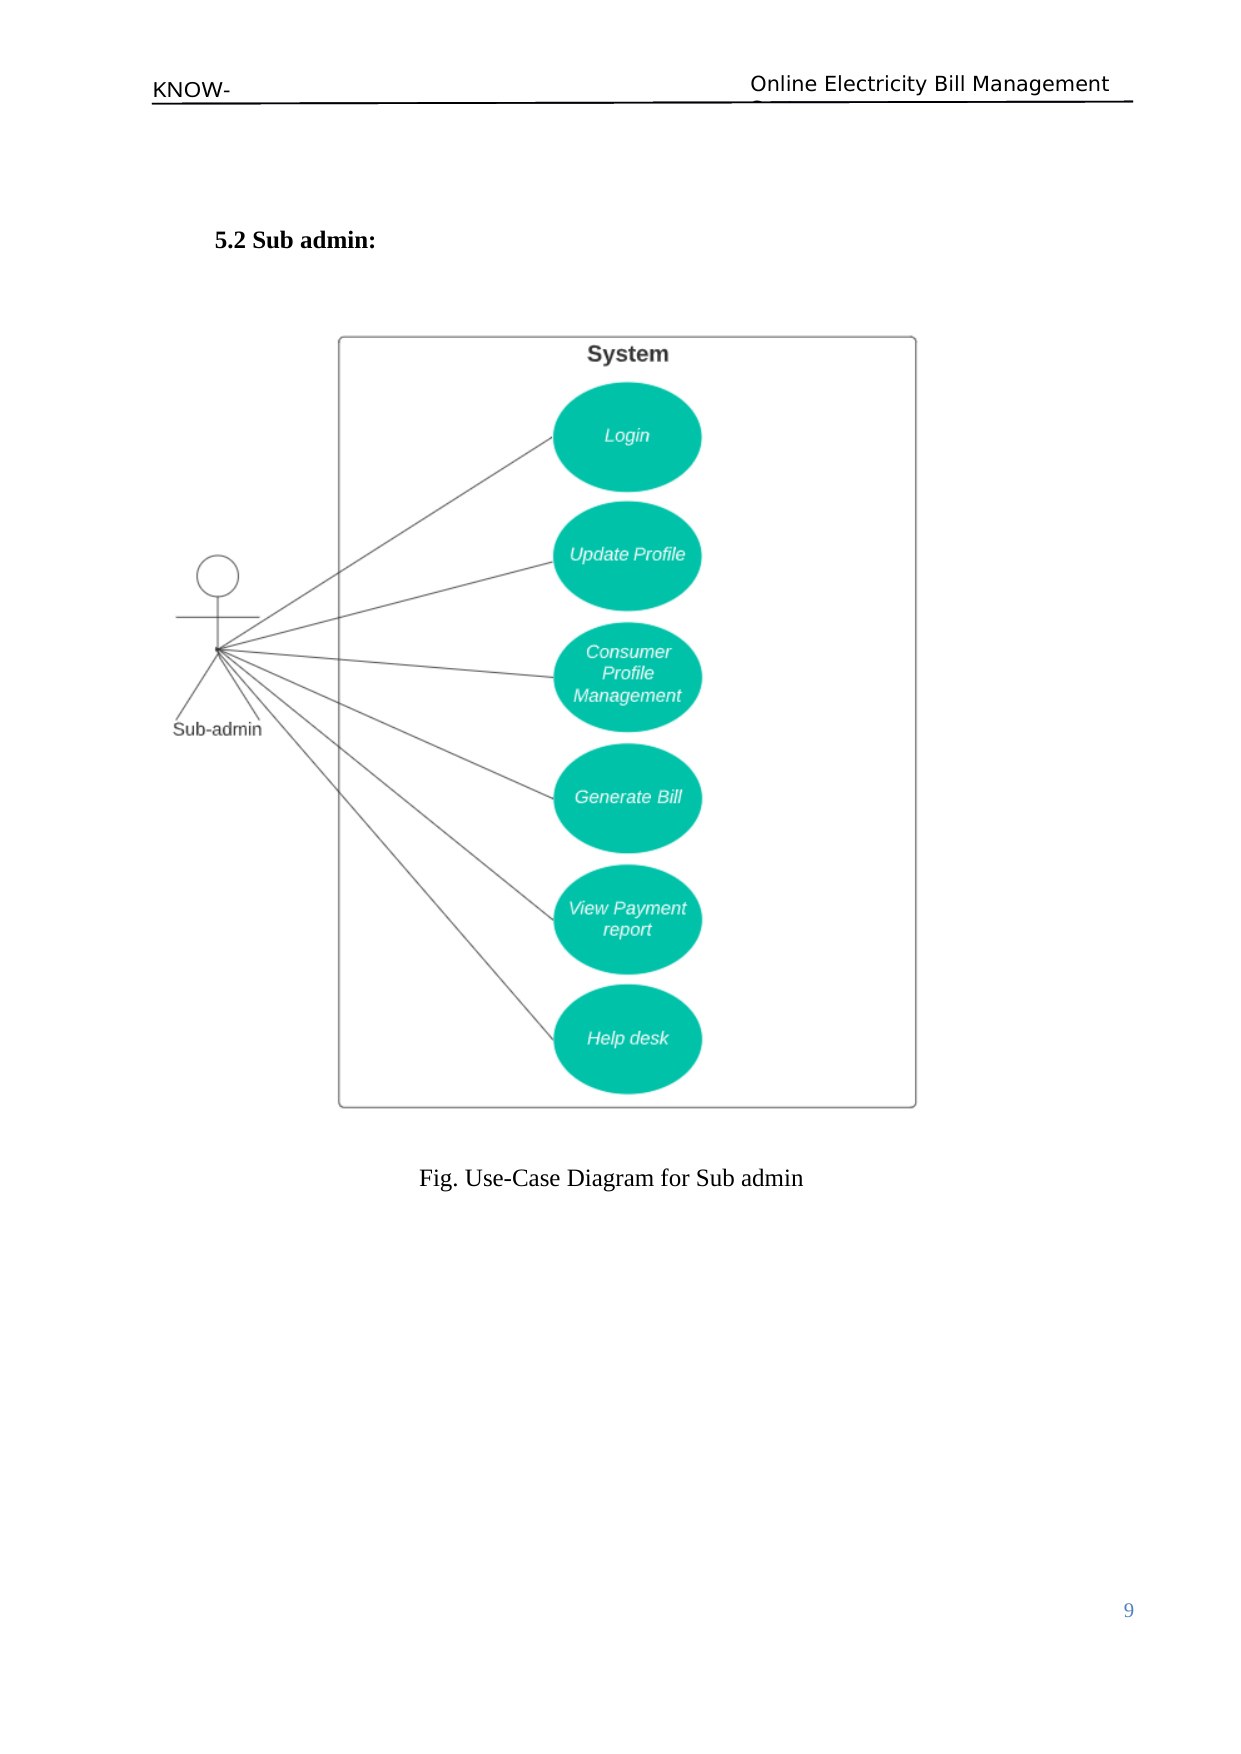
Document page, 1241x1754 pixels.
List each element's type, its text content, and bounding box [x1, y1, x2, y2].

text Fig. Use-Case Diagram for Sub admin [341, 1163, 881, 1192]
picture [139, 303, 1123, 1141]
subtitle 5.2 Sub admin: [152, 226, 1134, 254]
